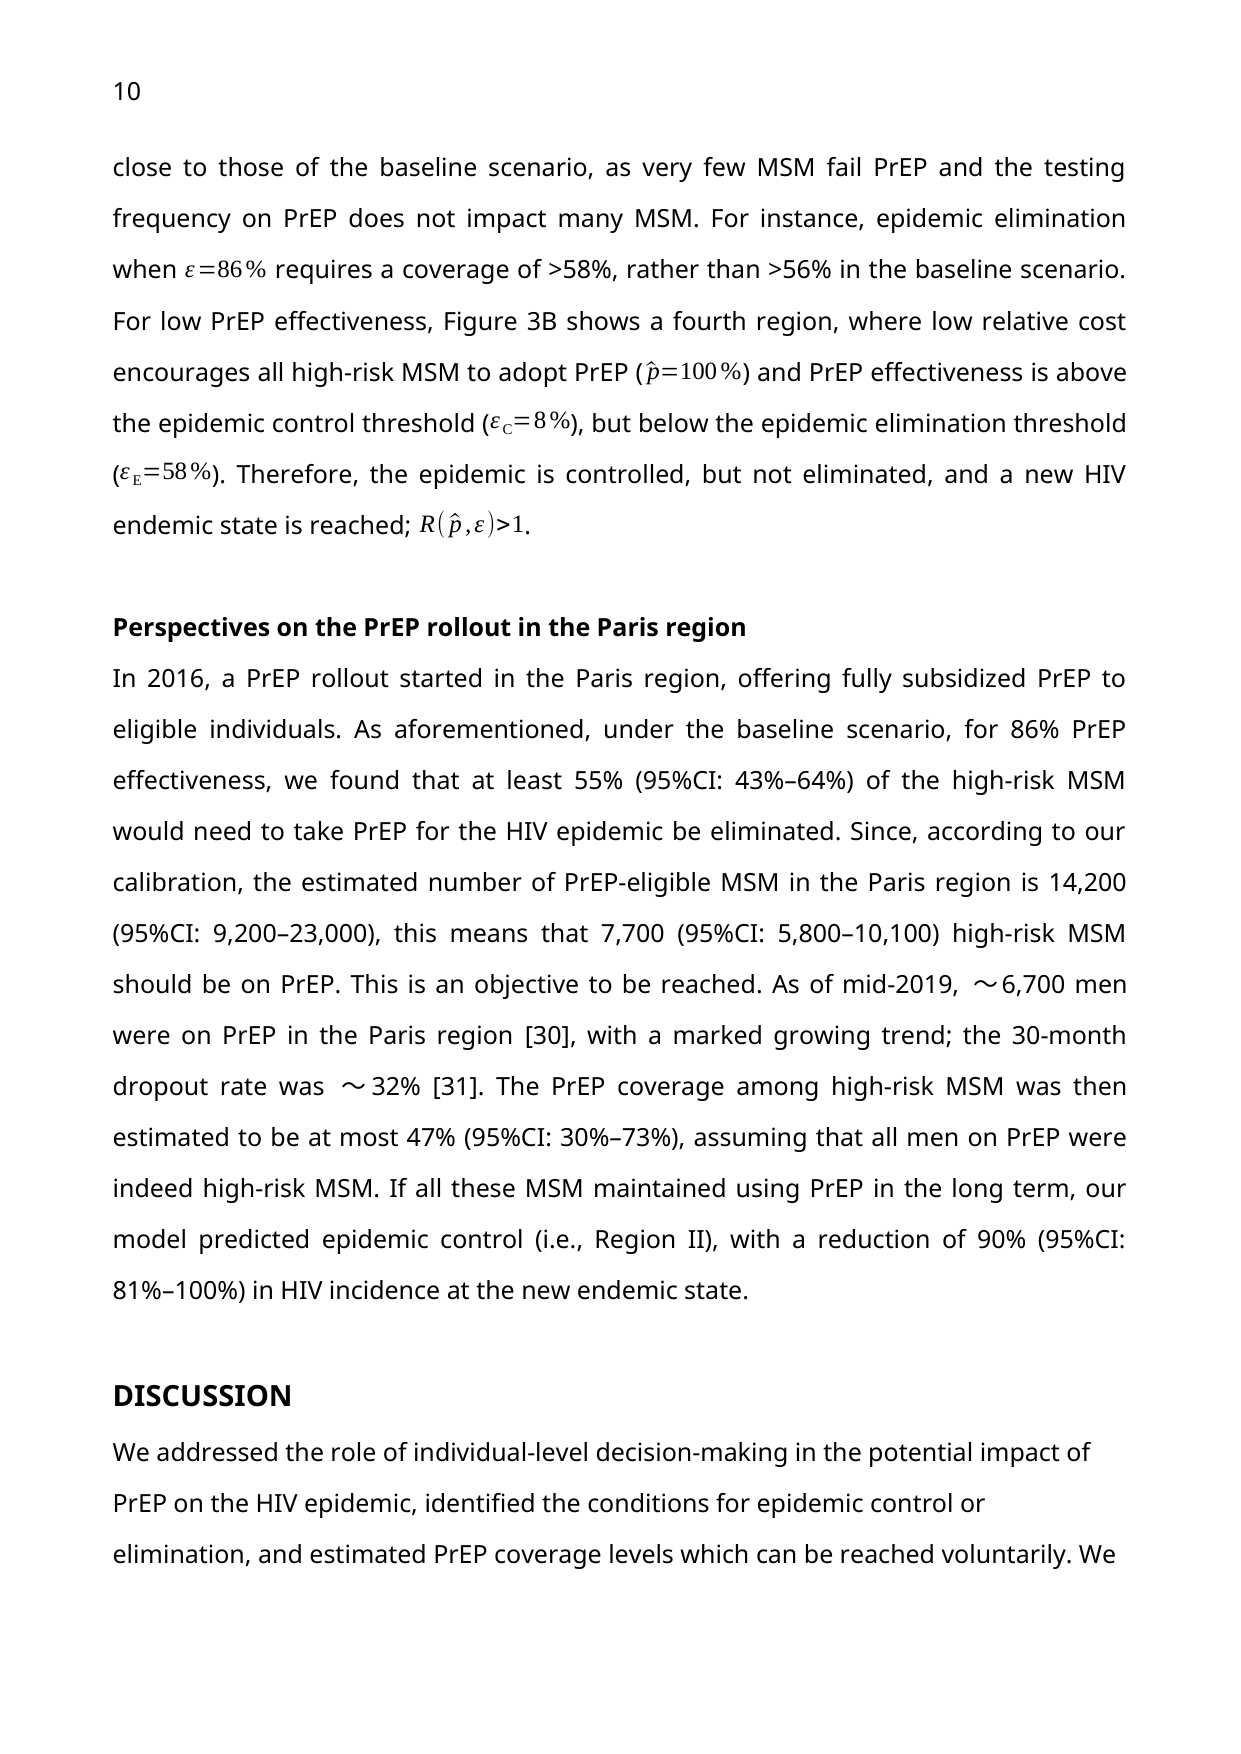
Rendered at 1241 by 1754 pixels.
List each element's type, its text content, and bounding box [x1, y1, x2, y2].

text In 2016, a PrEP rollout started in the Paris region, offering fully subsidized PrEP to eligible individuals. As aforementioned, under the baseline scenario, for 86% PrEP effectiveness, we found that at least 55% (95%CI: 43%–64%) of the high-risk MSM would need to take PrEP for the HIV epidemic be eliminated. Since, according to our calibration, the estimated number of PrEP-eligible MSM in the Paris region is 14,200 (95%CI: 9,200–23,000), this means that 7,700 (95%CI: 5,800–10,100) high-risk MSM should be on PrEP. This is an objective to be reached. As of mid-2019, ～6,700 men were on PrEP in the Paris region [30], with a marked growing trend; the 30-month dropout rate was ～32% [31]. The PrEP coverage among high-risk MSM was then estimated to be at most 47% (95%CI: 30%–73%), assuming that all men on PrEP were indeed high-risk MSM. If all these MSM maintained using PrEP in the long term, our model predicted epidemic control (i.e., Region II), with a reduction of 90% (95%CI: 81%–100%) in HIV incidence at the new endemic state. [112, 660, 1128, 1307]
text Perspectives on the PrEP rollout in the Paris region [112, 609, 1128, 643]
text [112, 150, 1128, 541]
text DISCUSSION [112, 1375, 1128, 1415]
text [112, 1434, 1128, 1571]
